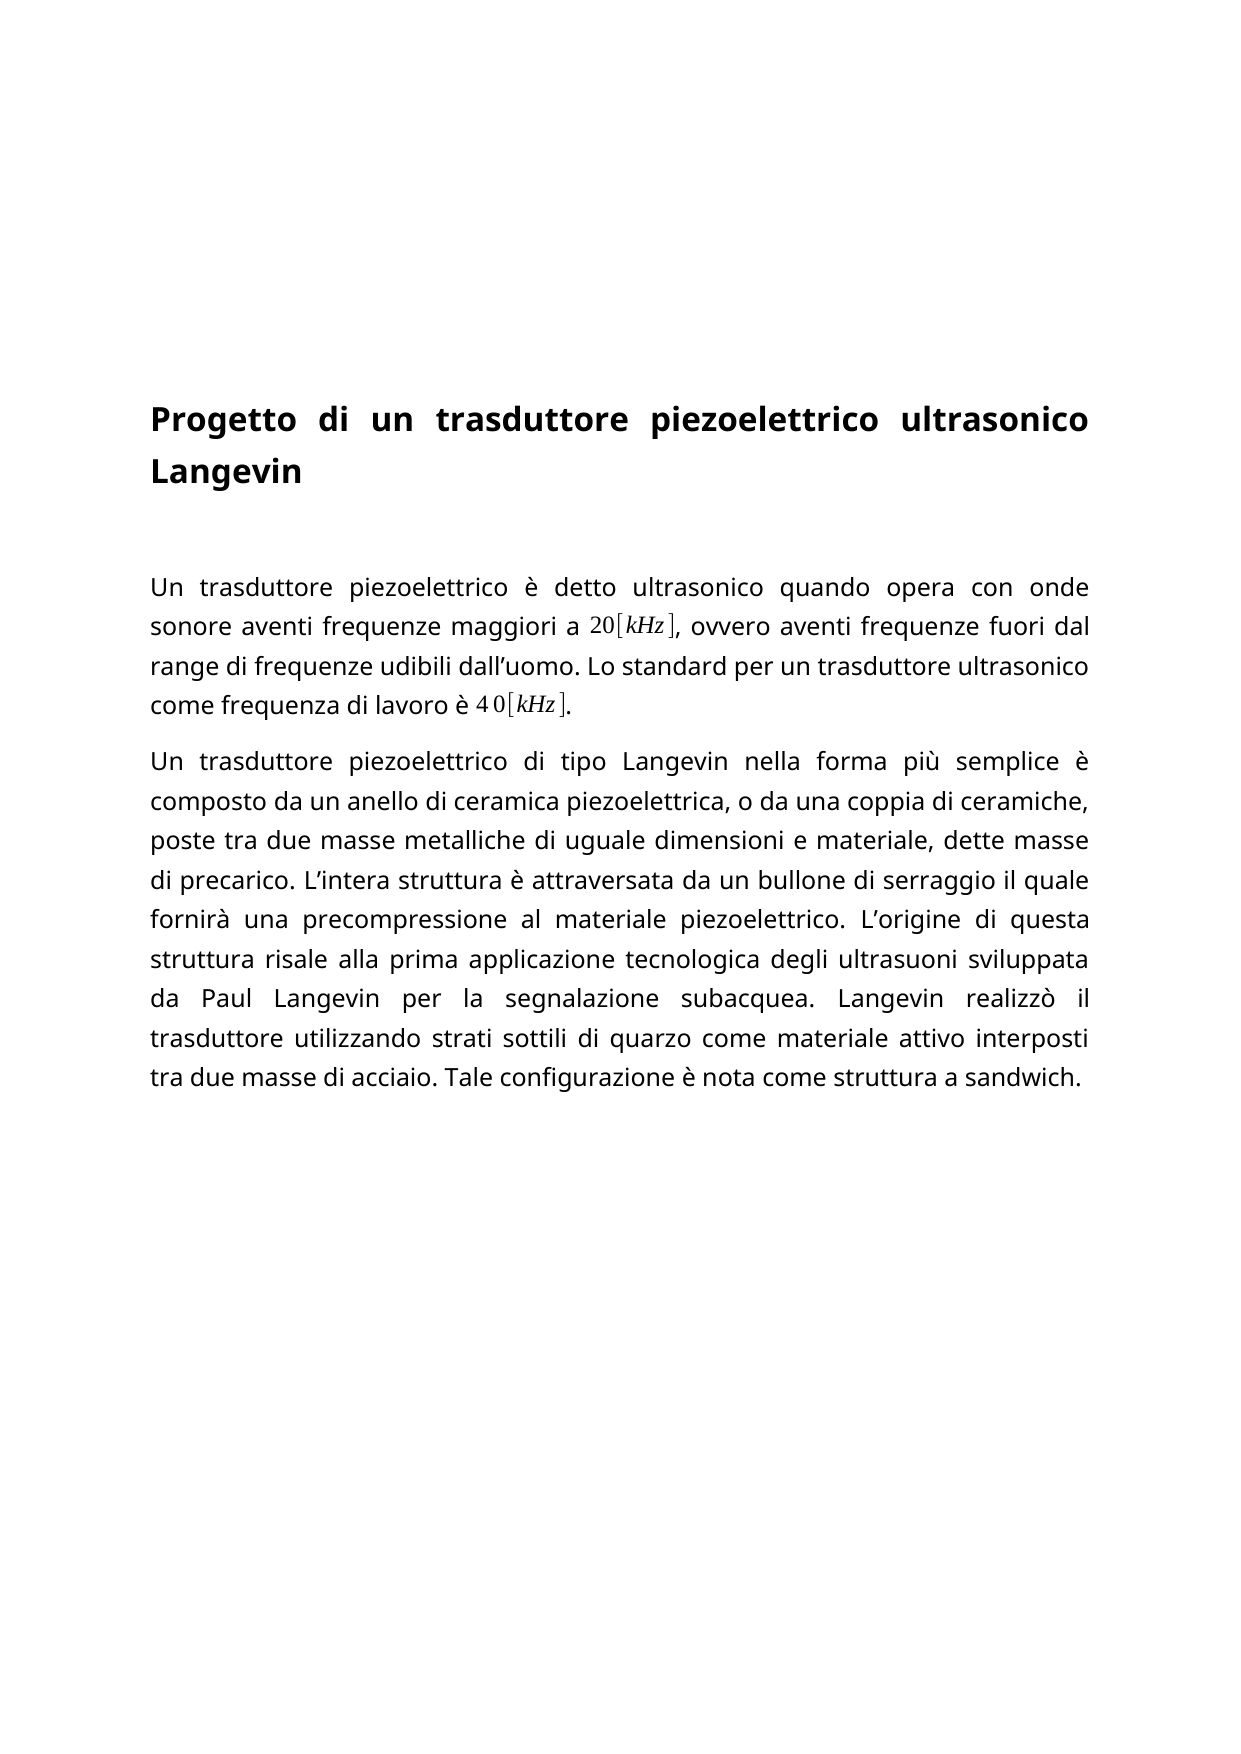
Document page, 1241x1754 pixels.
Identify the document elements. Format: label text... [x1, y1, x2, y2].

text Un trasduttore piezoelettrico di tipo Langevin nella forma più semplice è composto da un anello di ceramica piezoelettrica, o da una coppia di ceramiche, poste tra due masse metalliche di uguale dimensioni e materiale, dette masse di precarico. L’intera struttura è attraversata da un bullone di serraggio il quale fornirà una precompressione al materiale piezoelettrico. L’origine di questa struttura risale alla prima applicazione tecnologica degli ultrasuoni sviluppata da Paul Langevin per la segnalazione subacquea. Langevin realizzò il trasduttore utilizzando strati sottili di quarzo come materiale attivo interposti tra due masse di acciaio. Tale configurazione è nota come struttura a sandwich. [150, 744, 1090, 1094]
subtitle Progetto di un trasduttore piezoelettrico ultrasonico Langevin [150, 395, 1090, 493]
text Un trasduttore piezoelettrico è detto ultrasonico quando opera con onde sonore aventi frequenze maggiori a , ovvero aventi frequenze fuori dal range di frequenze udibili dall’uomo. Lo standard per un trasduttore ultrasonico come frequenza di lavoro è . [150, 569, 1090, 722]
